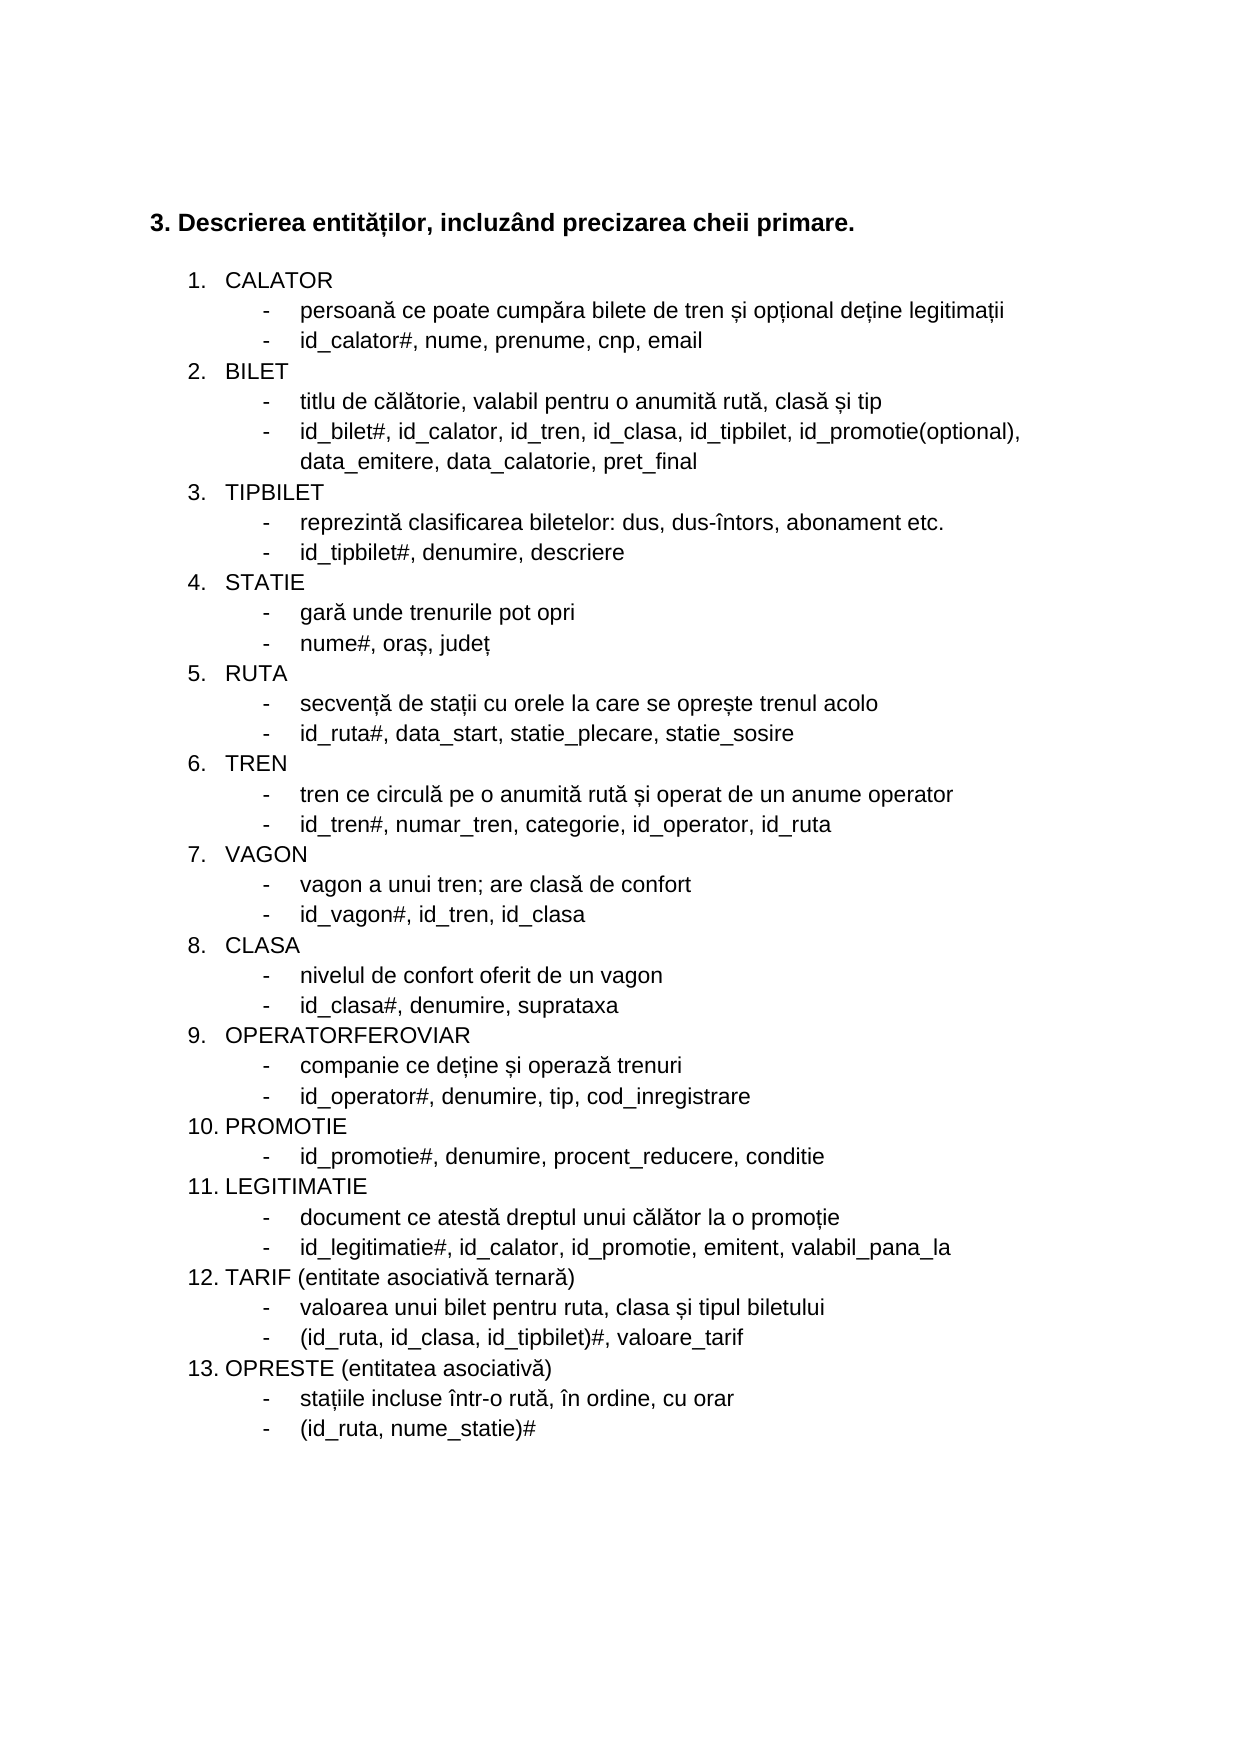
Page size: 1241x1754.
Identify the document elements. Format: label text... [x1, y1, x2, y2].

list id_clasa#, denumire, suprataxa [262, 992, 1090, 1018]
list stațiile incluse într-o rută, în ordine, cu orar [262, 1385, 1090, 1411]
list BILET [187, 358, 1090, 384]
list id_legitimatie#, id_calator, id_promotie, emitent, valabil_pana_la [262, 1234, 1090, 1260]
list id_promotie#, denumire, procent_reducere, conditie [262, 1143, 1090, 1169]
list document ce atestă dreptul unui călător la o promoție [262, 1203, 1090, 1230]
list gară unde trenurile pot opri [262, 599, 1090, 626]
list id_operator#, denumire, tip, cod_inregistrare [262, 1083, 1090, 1109]
list CLASA [187, 932, 1090, 958]
list titlu de călătorie, valabil pentru o anumită rută, clasă și tip [262, 388, 1090, 414]
list reprezintă clasificarea biletelor: dus, dus-întors, abonament etc. [262, 509, 1090, 535]
list (id_ruta, id_clasa, id_tipbilet)#, valoare_tarif [262, 1324, 1090, 1351]
list OPRESTE (entitatea asociativă) [187, 1354, 1090, 1381]
list RUTA [187, 660, 1090, 686]
list vagon a unui tren; are clasă de confort [262, 871, 1090, 897]
list (id_ruta, nume_statie)# [262, 1415, 1090, 1441]
list nume#, oraș, județ [262, 629, 1090, 656]
list valoarea unui bilet pentru ruta, clasa și tipul biletului [262, 1294, 1090, 1320]
list nivelul de confort oferit de un vagon [262, 962, 1090, 988]
list id_bilet#, id_calator, id_tren, id_clasa, id_tipbilet, id_promotie(optional), data_emitere, data_calatorie, pret_final [262, 418, 1090, 474]
list id_calator#, nume, prenume, cnp, email [262, 327, 1090, 354]
list id_tipbilet#, denumire, descriere [262, 539, 1090, 565]
list VAGON [187, 841, 1090, 867]
list persoană ce poate cumpăra bilete de tren și opțional deține legitimații [262, 297, 1090, 323]
list TARIF (entitate asociativă ternară) [187, 1264, 1090, 1290]
list TIPBILET [187, 478, 1090, 505]
list id_tren#, numar_tren, categorie, id_operator, id_ruta [262, 811, 1090, 837]
list PROMOTIE [187, 1113, 1090, 1139]
list tren ce circulă pe o anumită rută și operat de un anume operator [262, 781, 1090, 807]
list id_ruta#, data_start, statie_plecare, statie_sosire [262, 720, 1090, 746]
list CALATOR [187, 267, 1090, 293]
list TREN [187, 750, 1090, 777]
list LEGITIMATIE [187, 1173, 1090, 1199]
list STATIE [187, 569, 1090, 595]
list id_vagon#, id_tren, id_clasa [262, 901, 1090, 928]
list OPERATORFEROVIAR [187, 1022, 1090, 1048]
list companie ce deține și operază trenuri [262, 1052, 1090, 1079]
list secvență de stații cu orele la care se oprește trenul acolo [262, 690, 1090, 716]
subtitle 3. Descrierea entităților, incluzând precizarea cheii primare. [150, 208, 1090, 237]
